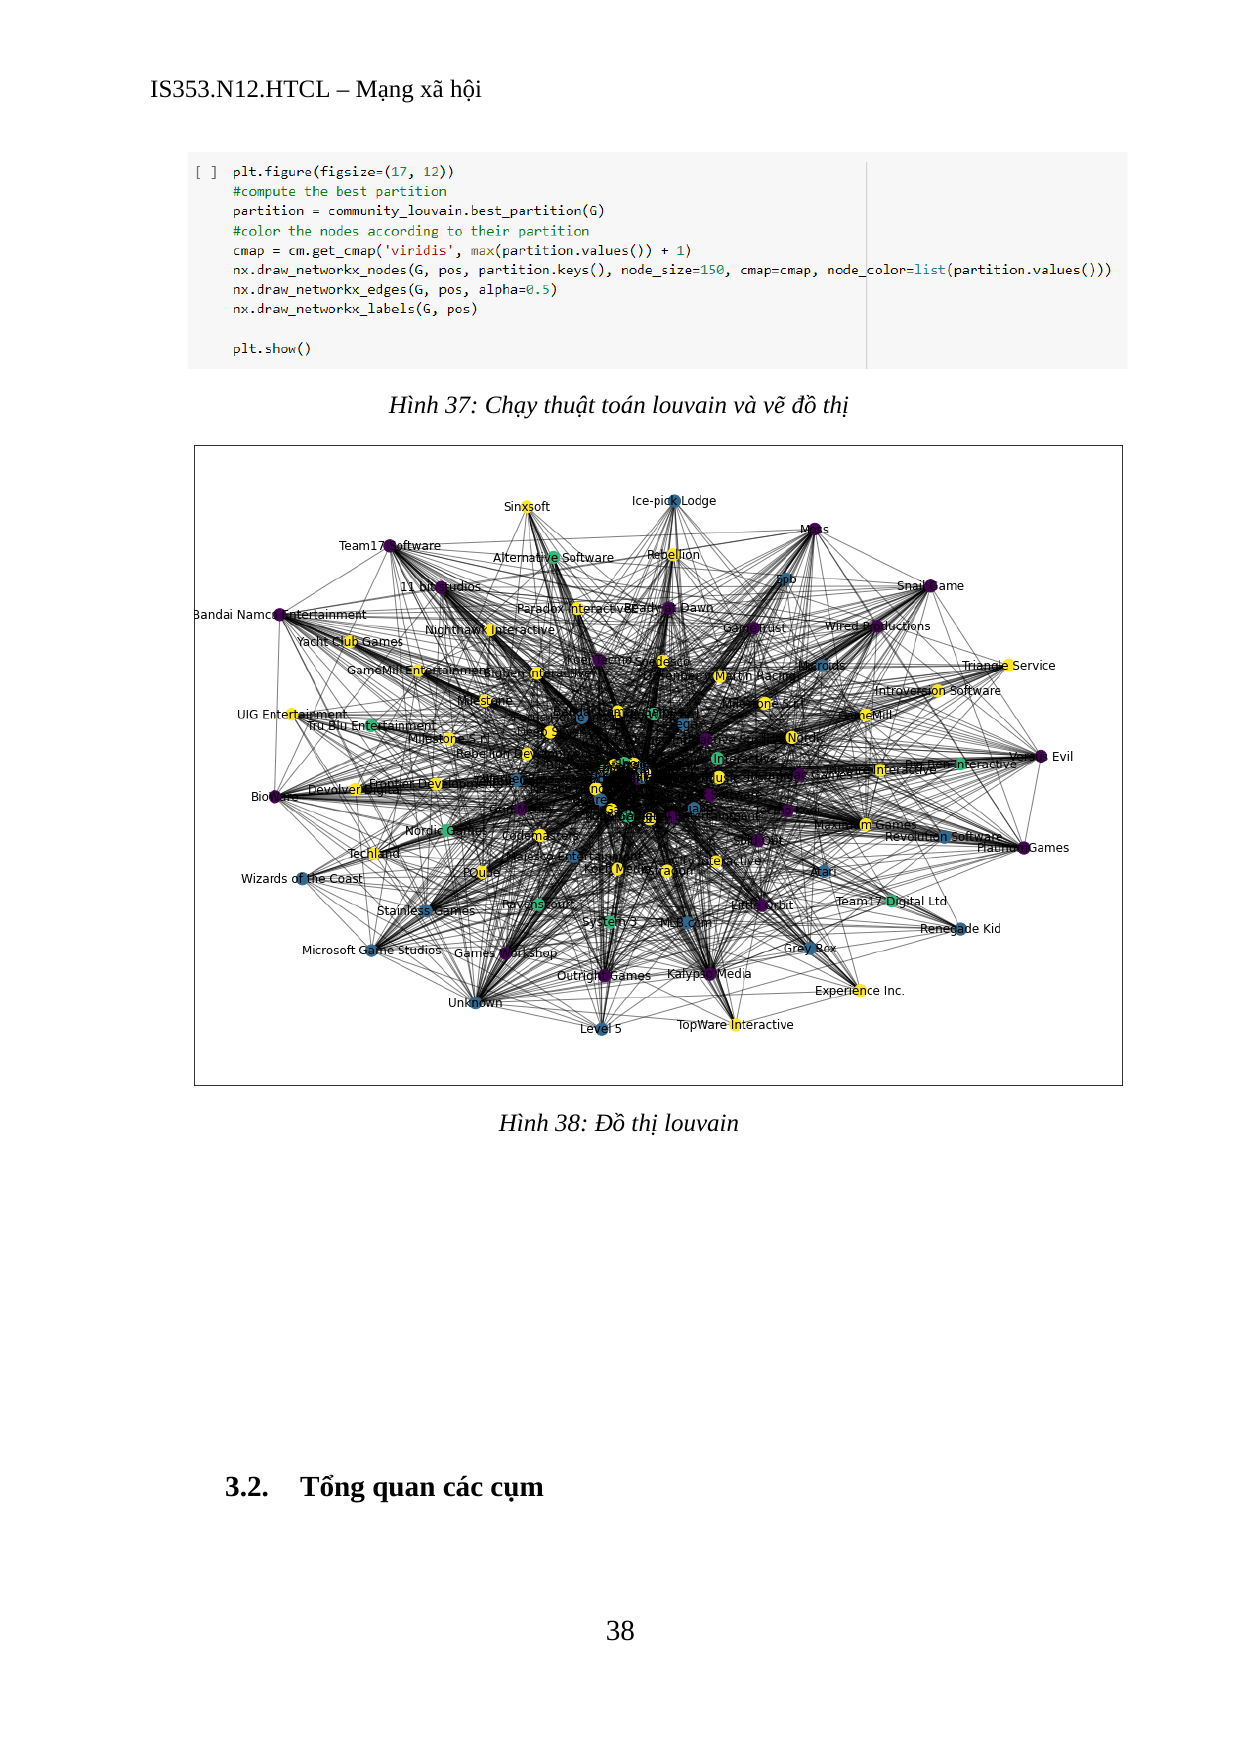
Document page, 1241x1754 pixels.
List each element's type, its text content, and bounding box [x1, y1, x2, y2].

picture [187, 440, 1128, 1091]
list Tổng quan các cụm [225, 1469, 1090, 1503]
picture [187, 150, 1128, 372]
text Hình 37: Chạy thuật toán louvain và vẽ đồ thị [150, 390, 1090, 419]
text Hình 38: Đồ thị louvain [150, 1108, 1090, 1137]
